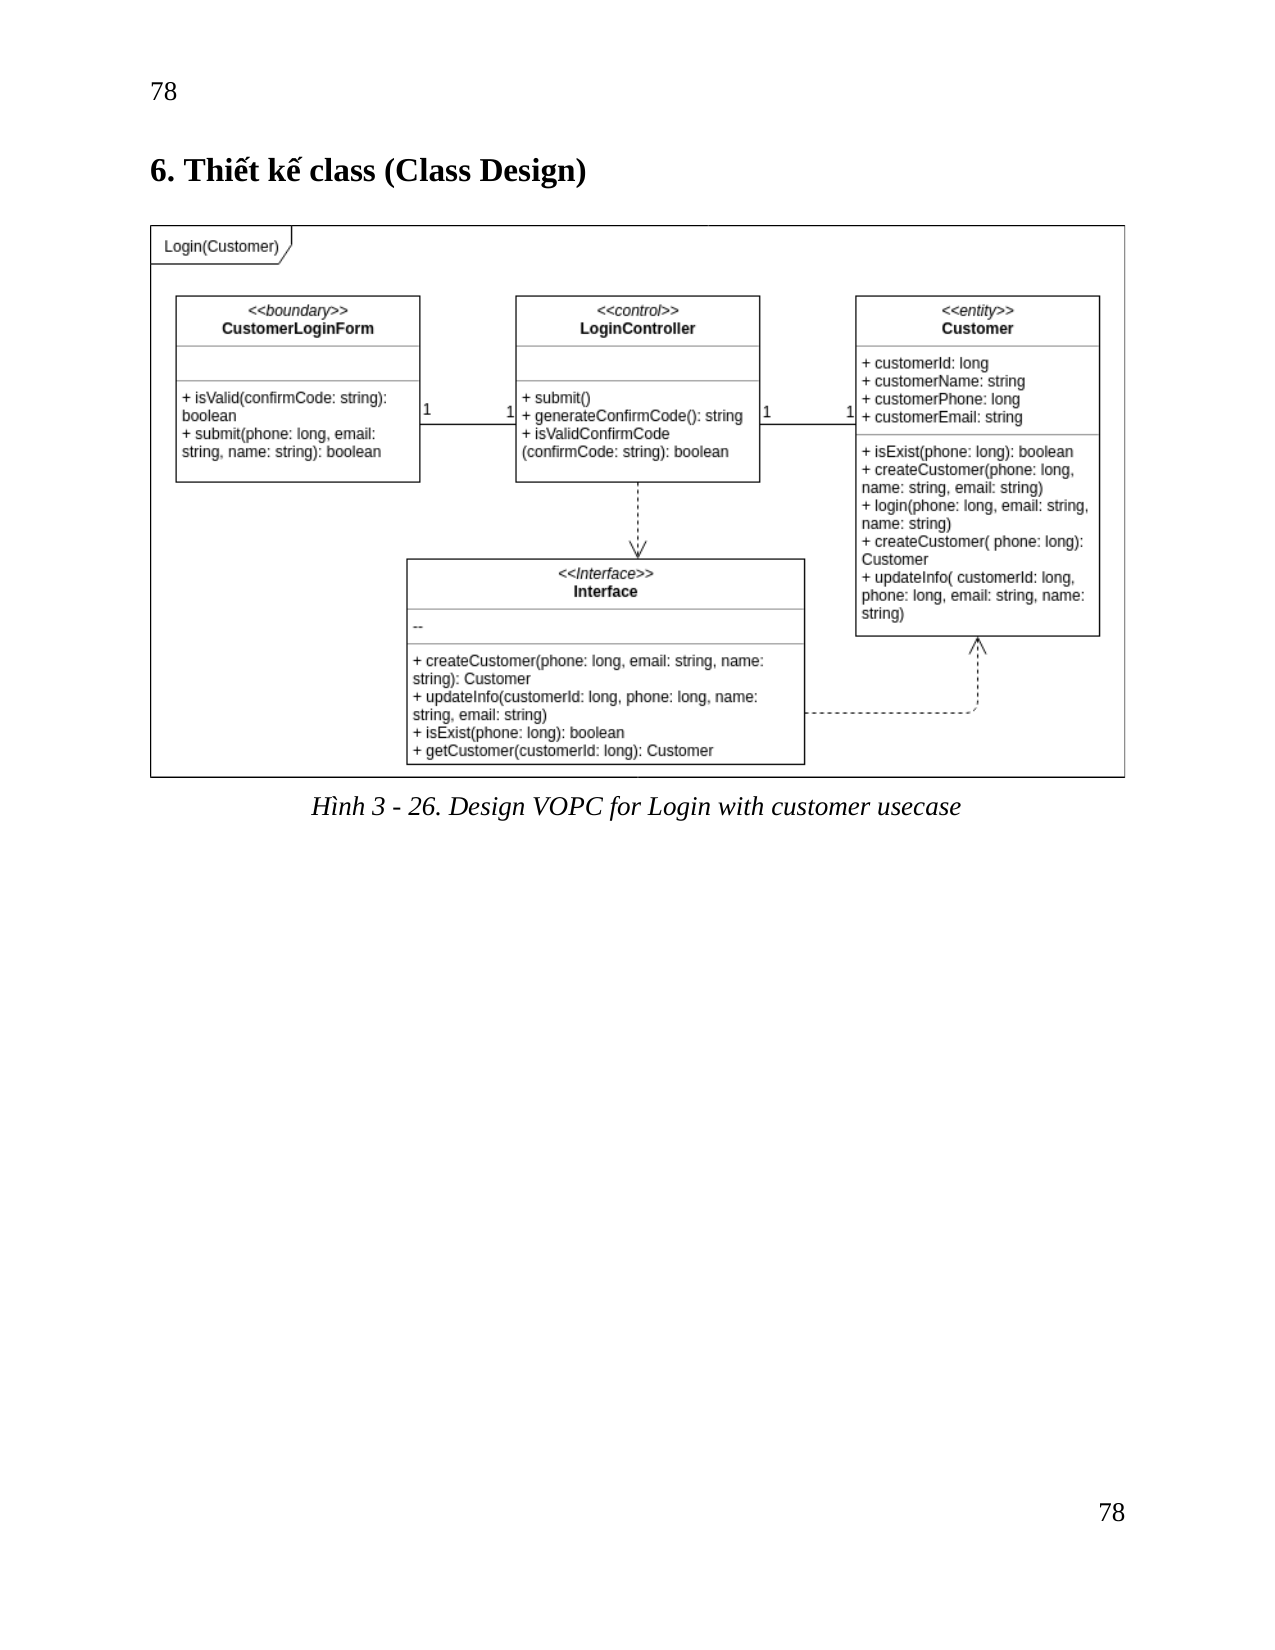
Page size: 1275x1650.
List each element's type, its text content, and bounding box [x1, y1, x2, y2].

subtitle 6. Thiết kế class (Class Design) [150, 150, 1125, 188]
picture [150, 225, 1125, 778]
text Hình 3 - 26. Design VOPC for Login with customer usecase [150, 790, 1125, 822]
